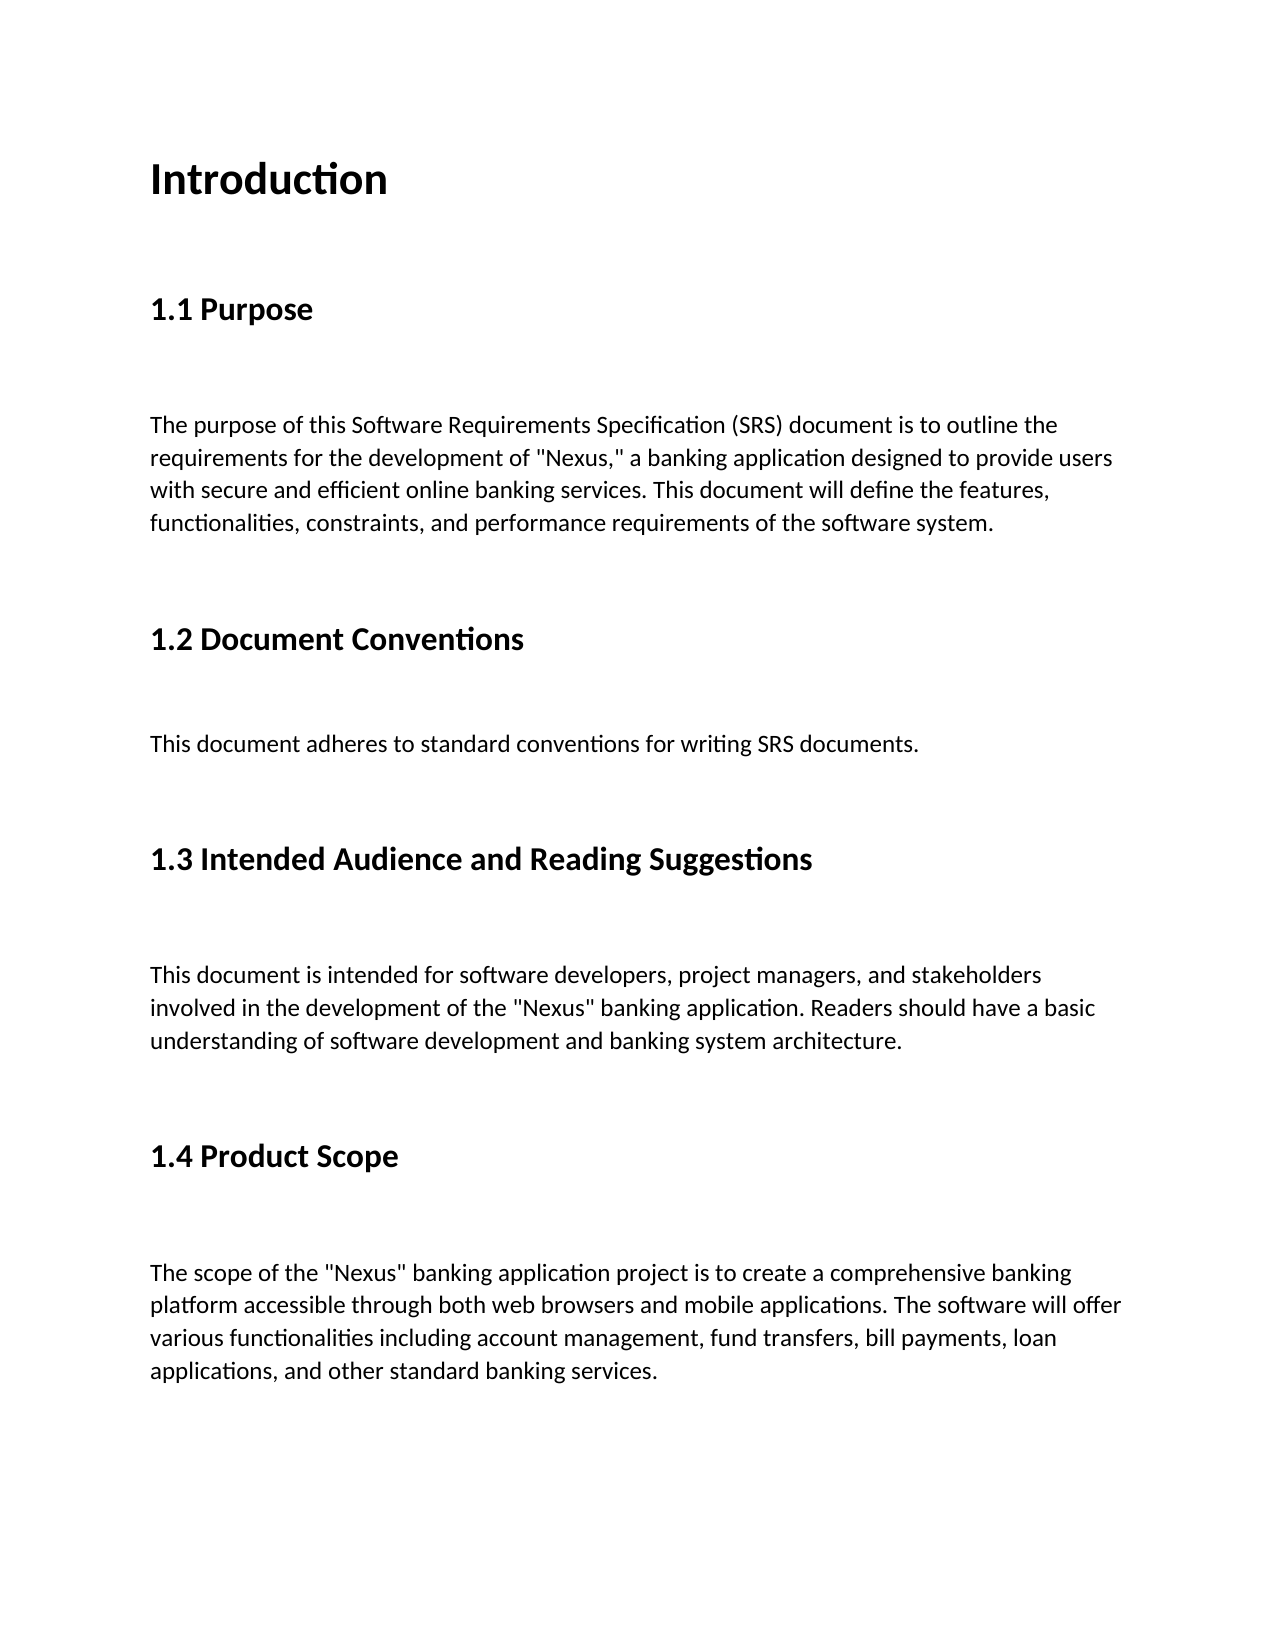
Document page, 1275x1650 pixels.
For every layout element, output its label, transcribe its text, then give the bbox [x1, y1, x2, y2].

text 1.3 Intended Audience and Reading Suggestions [150, 838, 1125, 879]
text 1.2 Document Conventions [150, 618, 1125, 658]
text This document is intended for software developers, project managers, and stakeholders involved in the development of the "Nexus" banking application. Readers should have a basic understanding of software development and banking system architecture. [150, 959, 1125, 1056]
text Introduction [150, 150, 1125, 206]
text This document adheres to standard conventions for writing SRS documents. [150, 728, 1125, 758]
text The scope of the "Nexus" banking application project is to create a comprehensive banking platform accessible through both web browsers and mobile applications. The software will offer various functionalities including account management, fund transfers, bill payments, loan applications, and other standard banking services. [150, 1257, 1125, 1386]
text 1.1 Purpose [150, 288, 1125, 328]
text The purpose of this Software Requirements Specification (SRS) document is to outline the requirements for the development of "Nexus," a banking application designed to provide users with secure and efficient online banking services. This document will define the features, functionalities, constraints, and performance requirements of the software system. [150, 409, 1125, 538]
text 1.4 Product Scope [150, 1136, 1125, 1176]
